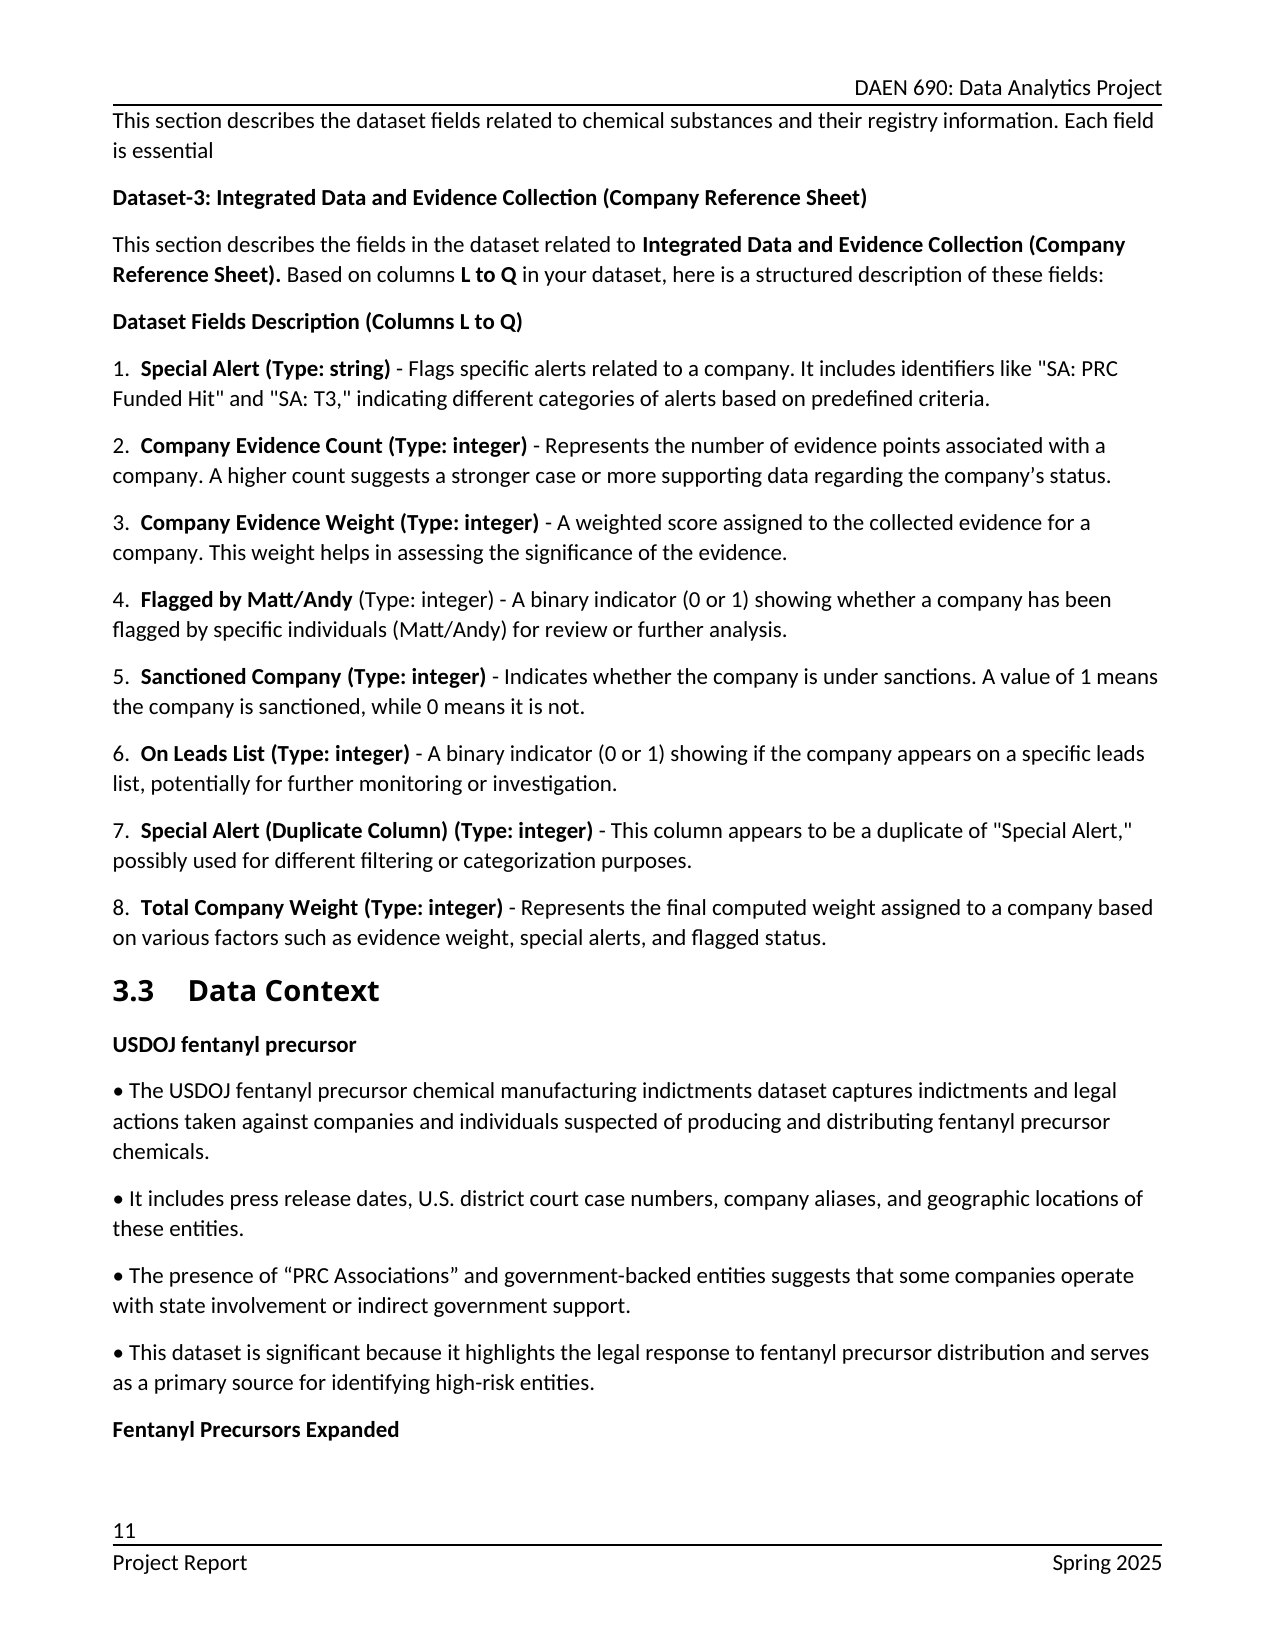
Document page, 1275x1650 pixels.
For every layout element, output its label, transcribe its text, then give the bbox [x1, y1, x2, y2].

text Fentanyl Precursors Expanded [112, 1415, 1162, 1443]
list Total Company Weight (Type: integer) - Represents the final computed weight assigned to a company based on various factors such as evidence weight, special alerts, and flagged status. [112, 893, 1162, 951]
list On Leads List (Type: integer) - A binary indicator (0 or 1) showing if the company appears on a specific leads list, potentially for further monitoring or investigation. [112, 739, 1162, 797]
text • The USDOJ fentanyl precursor chemical manufacturing indictments dataset captures indictments and legal actions taken against companies and individuals suspected of producing and distributing fentanyl precursor chemicals. [112, 1077, 1162, 1165]
text Dataset Fields Description (Columns L to Q) [112, 307, 1162, 335]
text USDOJ fentanyl precursor [112, 1030, 1162, 1058]
text • The presence of “PRC Associations” and government-backed entities suggests that some companies operate with state involvement or indirect government support. [112, 1261, 1162, 1319]
text This section describes the fields in the dataset related to Integrated Data and Evidence Collection (Company Reference Sheet). Based on columns L to Q in your dataset, here is a structured description of these fields: [112, 230, 1162, 288]
subtitle Data Context [112, 970, 1162, 1010]
list Flagged by Matt/Andy (Type: integer) - A binary indicator (0 or 1) showing whether a company has been flagged by specific individuals (Matt/Andy) for review or further analysis. [112, 585, 1162, 643]
text Dataset-3: Integrated Data and Evidence Collection (Company Reference Sheet) [112, 183, 1162, 211]
text This section describes the dataset fields related to chemical substances and their registry information. Each field is essential [112, 106, 1162, 164]
text • It includes press release dates, U.S. district court case numbers, company aliases, and geographic locations of these entities. [112, 1184, 1162, 1242]
list Special Alert (Duplicate Column) (Type: integer) - This column appears to be a duplicate of "Special Alert," possibly used for different filtering or categorization purposes. [112, 816, 1162, 874]
text • This dataset is significant because it highlights the legal response to fentanyl precursor distribution and serves as a primary source for identifying high-risk entities. [112, 1338, 1162, 1396]
list Company Evidence Weight (Type: integer) - A weighted score assigned to the collected evidence for a company. This weight helps in assessing the significance of the evidence. [112, 508, 1162, 566]
list Company Evidence Count (Type: integer) - Represents the number of evidence points associated with a company. A higher count suggests a stronger case or more supporting data regarding the company’s status. [112, 431, 1162, 489]
list Special Alert (Type: string) - Flags specific alerts related to a company. It includes identifiers like "SA: PRC Funded Hit" and "SA: T3," indicating different categories of alerts based on predefined criteria. [112, 354, 1162, 412]
list Sanctioned Company (Type: integer) - Indicates whether the company is under sanctions. A value of 1 means the company is sanctioned, while 0 means it is not. [112, 662, 1162, 720]
